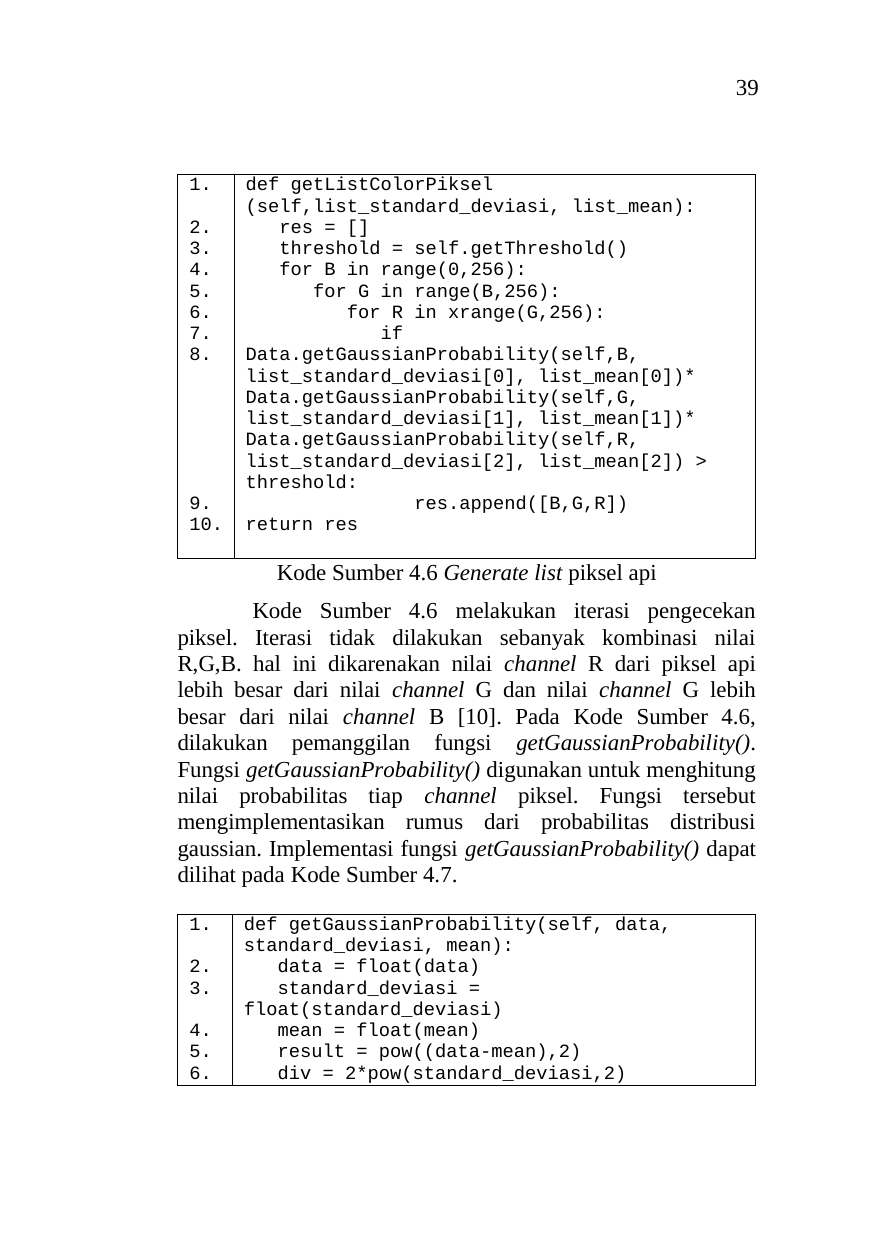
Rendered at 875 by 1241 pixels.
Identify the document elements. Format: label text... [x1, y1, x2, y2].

table_header 1. 2. 3. 4. 5. 6. 7. 8. 9. 10. [178, 175, 234, 558]
text Kode Sumber 4.6 Generate list piksel api [177, 559, 756, 585]
table_header def getListColorPiksel (self,list_standard_deviasi, list_mean): res = [] threshold = self.getThreshold() for B in range(0,256): for G in range(B,256): for R in xrange(G,256): if Data.getGaussianProbability(self,B, list_standard_deviasi[0], list_mean[0])* Data.getGaussianProbability(self,G, list_standard_deviasi[1], list_mean[1])* Data.getGaussianProbability(self,R, list_standard_deviasi[2], list_mean[2]) > threshold: res.append([B,G,R]) return res [235, 175, 755, 558]
text Kode Sumber 4.6 melakukan iterasi pengecekan piksel. Iterasi tidak dilakukan sebanyak kombinasi nilai R,G,B. hal ini dikarenakan nilai channel R dari piksel api lebih besar dari nilai channel G dan nilai channel G lebih besar dari nilai channel B . Pada Kode Sumber 4.6, dilakukan pemanggilan fungsi getGaussianProbability(). Fungsi getGaussianProbability() digunakan untuk menghitung nilai probabilitas tiap channel piksel. Fungsi tersebut mengimplementasikan rumus dari probabilitas distribusi gaussian. Implementasi fungsi getGaussianProbability() dapat dilihat pada Kode Sumber 4.7. [177, 597, 756, 887]
table_header 1. 2. 3. 4. 5. 6. 7. 8. 9. 10 [178, 915, 232, 1085]
